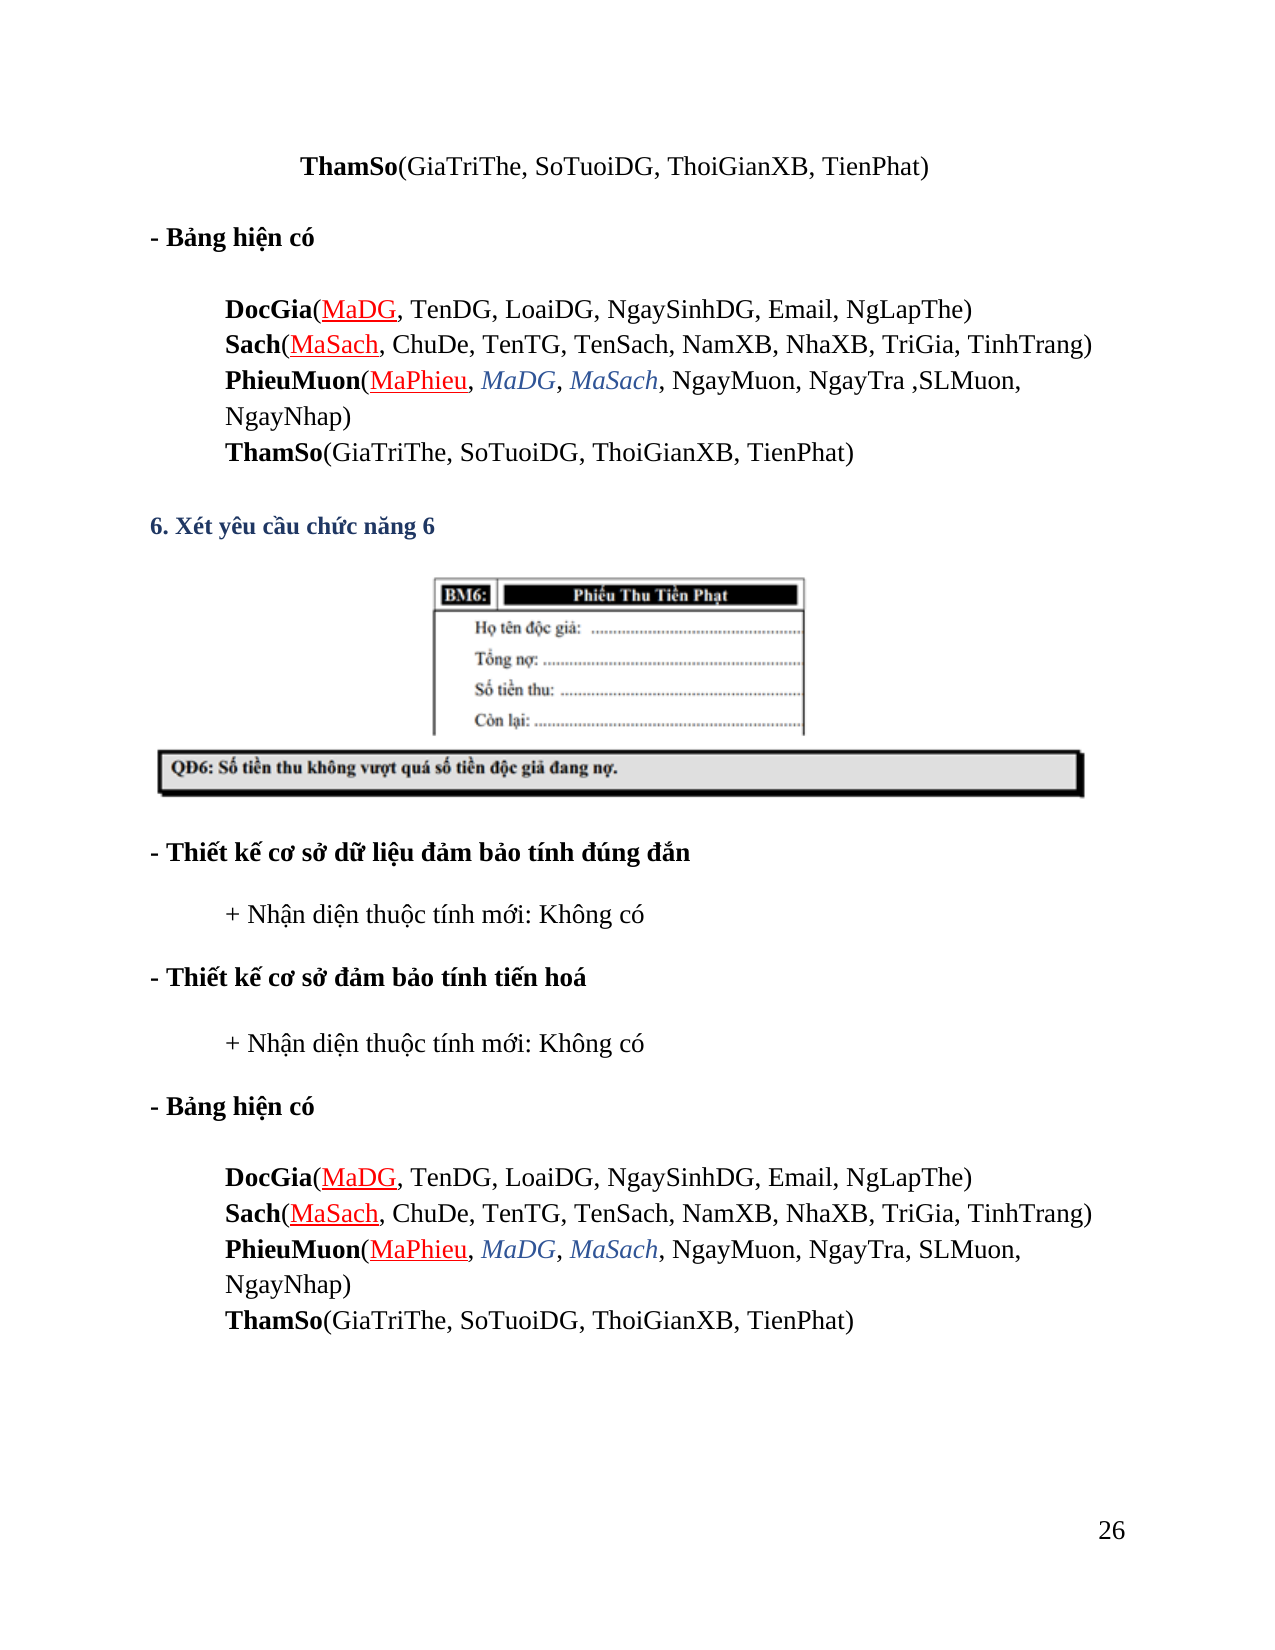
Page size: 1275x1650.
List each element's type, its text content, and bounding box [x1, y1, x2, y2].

text DocGia(MaDG, TenDG, LoaiDG, NgaySinhDG, Email, NgLapThe) [225, 1161, 1125, 1192]
text + Nhận diện thuộc tính mới: Không có [150, 898, 1125, 929]
text PhieuMuon(MaPhieu, MaDG, MaSach, NgayMuon, NgayTra ,SLMuon, NgayNhap) [225, 364, 1125, 431]
text ThamSo(GiaTriThe, SoTuoiDG, ThoiGianXB, TienPhat) [150, 436, 1125, 467]
text DocGia(MaDG, TenDG, LoaiDG, NgaySinhDG, Email, NgLapThe) [225, 293, 1125, 324]
text + Nhận diện thuộc tính mới: Không có [150, 1027, 1125, 1059]
subtitle 6. Xét yêu cầu chức năng 6 [150, 511, 1125, 540]
text - Thiết kế cơ sở dữ liệu đảm bảo tính đúng đắn [150, 836, 1125, 867]
text - Bảng hiện có [150, 221, 1125, 253]
text ThamSo(GiaTriThe, SoTuoiDG, ThoiGianXB, TienPhat) [225, 150, 1125, 181]
text - Bảng hiện có [150, 1090, 1125, 1121]
text PhieuMuon(MaPhieu, MaDG, MaSach, NgayMuon, NgayTra, SLMuon, NgayNhap) [225, 1233, 1125, 1299]
text - Thiết kế cơ sở đảm bảo tính tiến hoá [150, 961, 1125, 992]
text ThamSo(GiaTriThe, SoTuoiDG, ThoiGianXB, TienPhat) [150, 1304, 1125, 1335]
picture [150, 573, 1091, 805]
text Sach(MaSach, ChuDe, TenTG, TenSach, NamXB, NhaXB, TriGia, TinhTrang) [225, 329, 1125, 360]
text Sach(MaSach, ChuDe, TenTG, TenSach, NamXB, NhaXB, TriGia, TinhTrang) [225, 1197, 1125, 1228]
